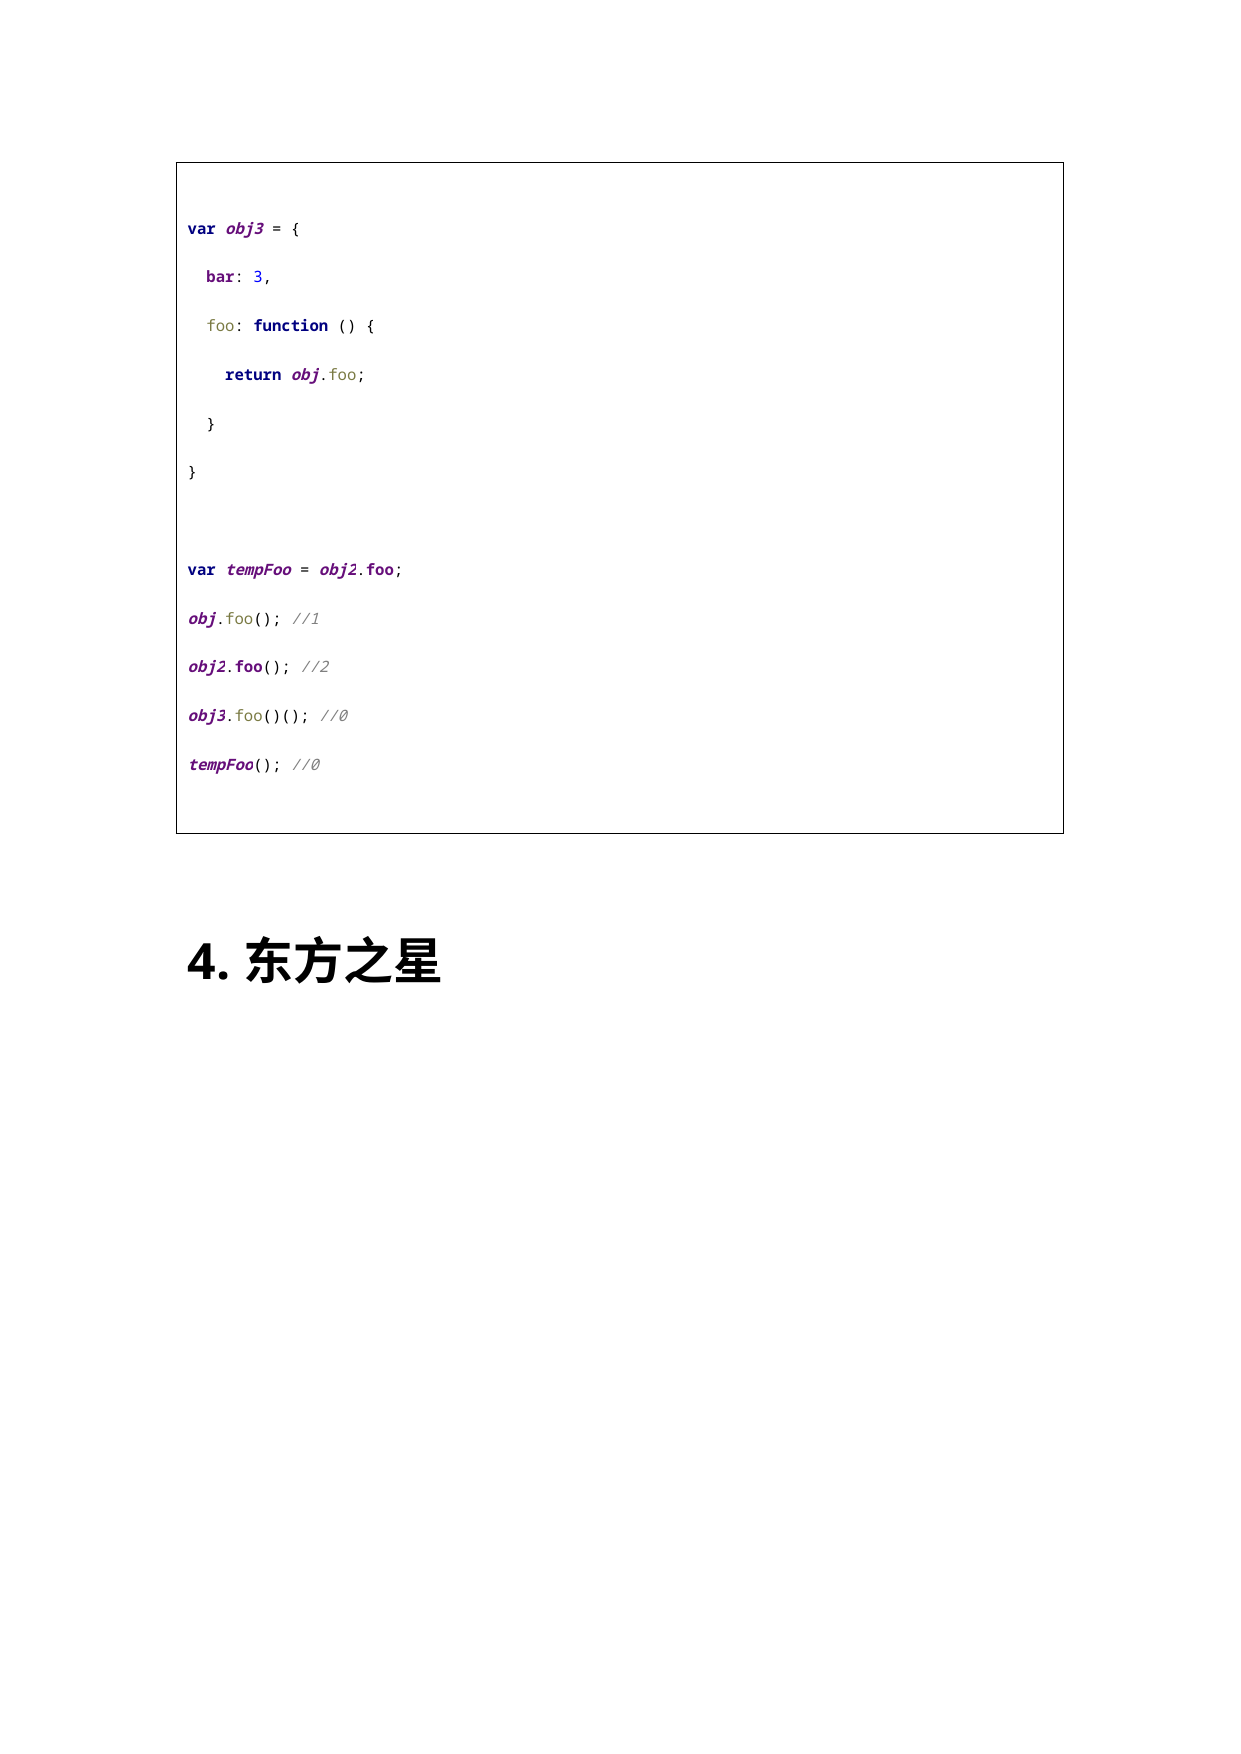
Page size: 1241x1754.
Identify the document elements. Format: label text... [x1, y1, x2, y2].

subtitle 东方之星 [187, 909, 1053, 1006]
